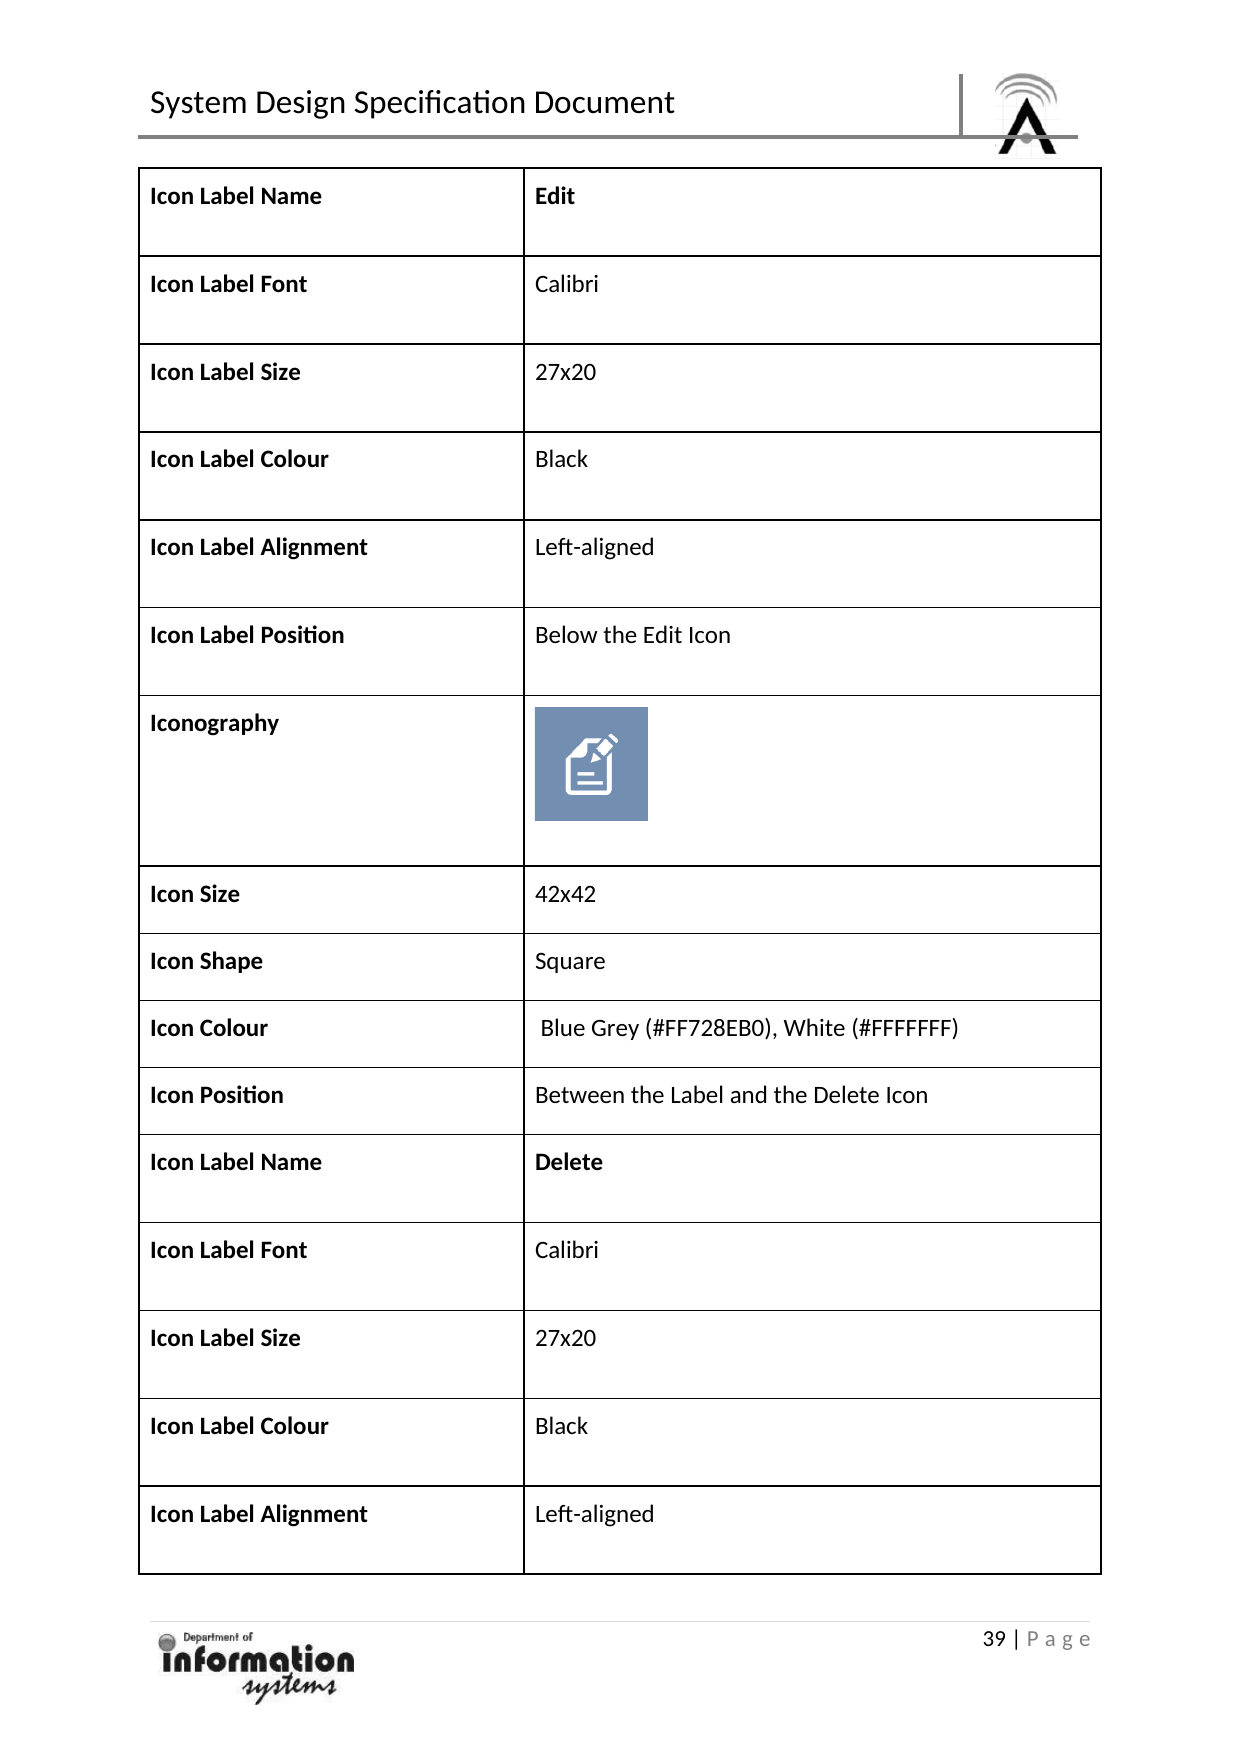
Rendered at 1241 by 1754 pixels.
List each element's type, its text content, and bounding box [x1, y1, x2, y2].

table_cell 42x42 [525, 867, 1100, 932]
table_cell Between the Label and the Delete Icon [525, 1068, 1100, 1134]
table_cell Icon Label Size [140, 1311, 523, 1397]
table_cell Icon Size [140, 867, 523, 932]
table_cell Icon Label Size [140, 345, 523, 431]
table_cell Icon Label Name [140, 169, 523, 255]
table_cell Black [525, 433, 1100, 519]
table_cell Icon Label Colour [140, 1399, 523, 1485]
table_cell Below the Edit Icon [525, 608, 1100, 695]
picture [534, 707, 648, 821]
table_cell Icon Colour [140, 1001, 523, 1067]
table_cell Calibri [525, 1223, 1100, 1309]
table_cell Icon Label Font [140, 1223, 523, 1309]
table_cell Iconography [140, 696, 523, 865]
table_cell Icon Position [140, 1068, 523, 1134]
table_cell Square [525, 934, 1100, 999]
table_cell Left-aligned [525, 1487, 1100, 1573]
table_cell [525, 696, 1100, 865]
table_cell Icon Label Colour [140, 433, 523, 519]
table_cell Delete [525, 1135, 1100, 1222]
table_cell Icon Label Alignment [140, 1487, 523, 1573]
table_cell Calibri [525, 257, 1100, 343]
table_cell Icon Label Alignment [140, 521, 523, 607]
table_cell Icon Shape [140, 934, 523, 999]
table_cell Left-aligned [525, 521, 1100, 607]
table_cell 27x20 [525, 345, 1100, 431]
picture [158, 1632, 354, 1705]
table_cell Icon Label Position [140, 608, 523, 695]
table_cell Edit [525, 169, 1100, 255]
table_cell 27x20 [525, 1311, 1100, 1397]
table_cell Blue Grey (#FF728EB0), White (#FFFFFFF) [525, 1001, 1100, 1067]
table_cell Black [525, 1399, 1100, 1485]
table_cell Icon Label Name [140, 1135, 523, 1222]
table_cell Icon Label Font [140, 257, 523, 343]
